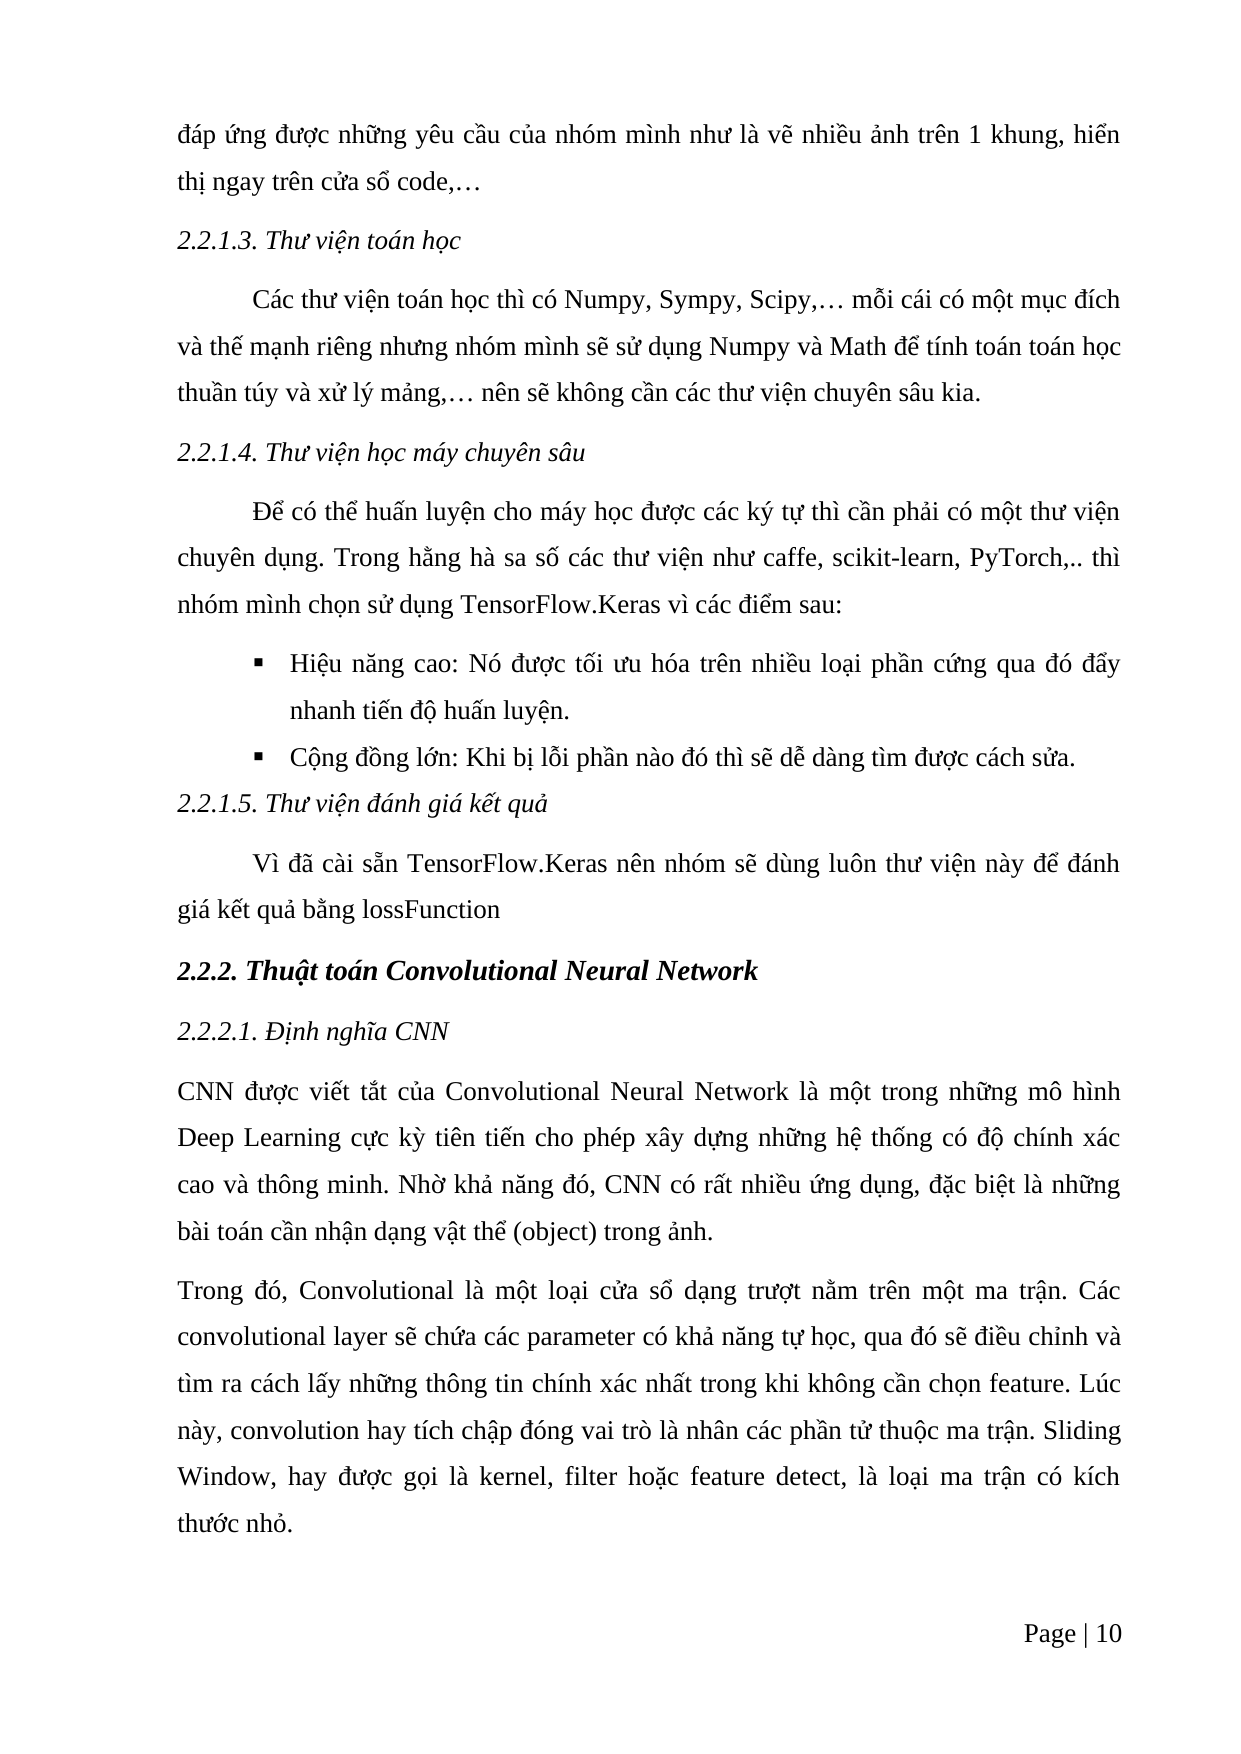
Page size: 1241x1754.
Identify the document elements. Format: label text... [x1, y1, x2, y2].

list Thư viện học máy chuyên sâu [177, 436, 1122, 467]
list Cộng đồng lớn: Khi bị lỗi phần nào đó thì sẽ dễ dàng tìm được cách sửa. [252, 741, 1122, 772]
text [177, 118, 1122, 196]
text Vì đã cài sẵn TensorFlow.Keras nên nhóm sẽ dùng luôn thư viện này để đánh giá kết quả bằng lossFunction [177, 847, 1122, 924]
list Thư viện toán học [177, 224, 1122, 255]
text Trong đó, Convolutional là một loại cửa sổ dạng trượt nằm trên một ma trận. Các convolutional layer sẽ chứa các parameter có khả năng tự học, qua đó sẽ điều chỉnh và tìm ra cách lấy những thông tin chính xác nhất trong khi không cần chọn feature. Lúc này, convolution hay tích chập đóng vai trò là nhân các phần tử thuộc ma trận. Sliding Window, hay được gọi là kernel, filter hoặc feature detect, là loại ma trận có kích thước nhỏ. [177, 1274, 1122, 1538]
list Thuật toán Convolutional Neural Network [177, 953, 1122, 986]
list Định nghĩa CNN [177, 1015, 1122, 1047]
list Hiệu năng cao: Nó được tối ưu hóa trên nhiều loại phần cứng qua đó đẩy nhanh tiến độ huấn luyện. [252, 647, 1122, 725]
text Để có thể huấn luyện cho máy học được các ký tự thì cần phải có một thư viện chuyên dụng. Trong hằng hà sa số các thư viện như caffe, scikit-learn, PyTorch,.. thì nhóm mình chọn sử dụng TensorFlow.Keras vì các điểm sau: [177, 495, 1122, 619]
list Thư viện đánh giá kết quả [177, 788, 1122, 819]
text Các thư viện toán học thì có Numpy, Sympy, Scipy,… mỗi cái có một mục đích và thế mạnh riêng nhưng nhóm mình sẽ sử dụng Numpy và Math để tính toán toán học thuần túy và xử lý mảng,… nên sẽ không cần các thư viện chuyên sâu kia. [177, 283, 1122, 408]
text CNN được viết tắt của Convolutional Neural Network là một trong những mô hình Deep Learning cực kỳ tiên tiến cho phép xây dựng những hệ thống có độ chính xác cao và thông minh. Nhờ khả năng đó, CNN có rất nhiều ứng dụng, đặc biệt là những bài toán cần nhận dạng vật thể (object) trong ảnh. [177, 1074, 1122, 1246]
